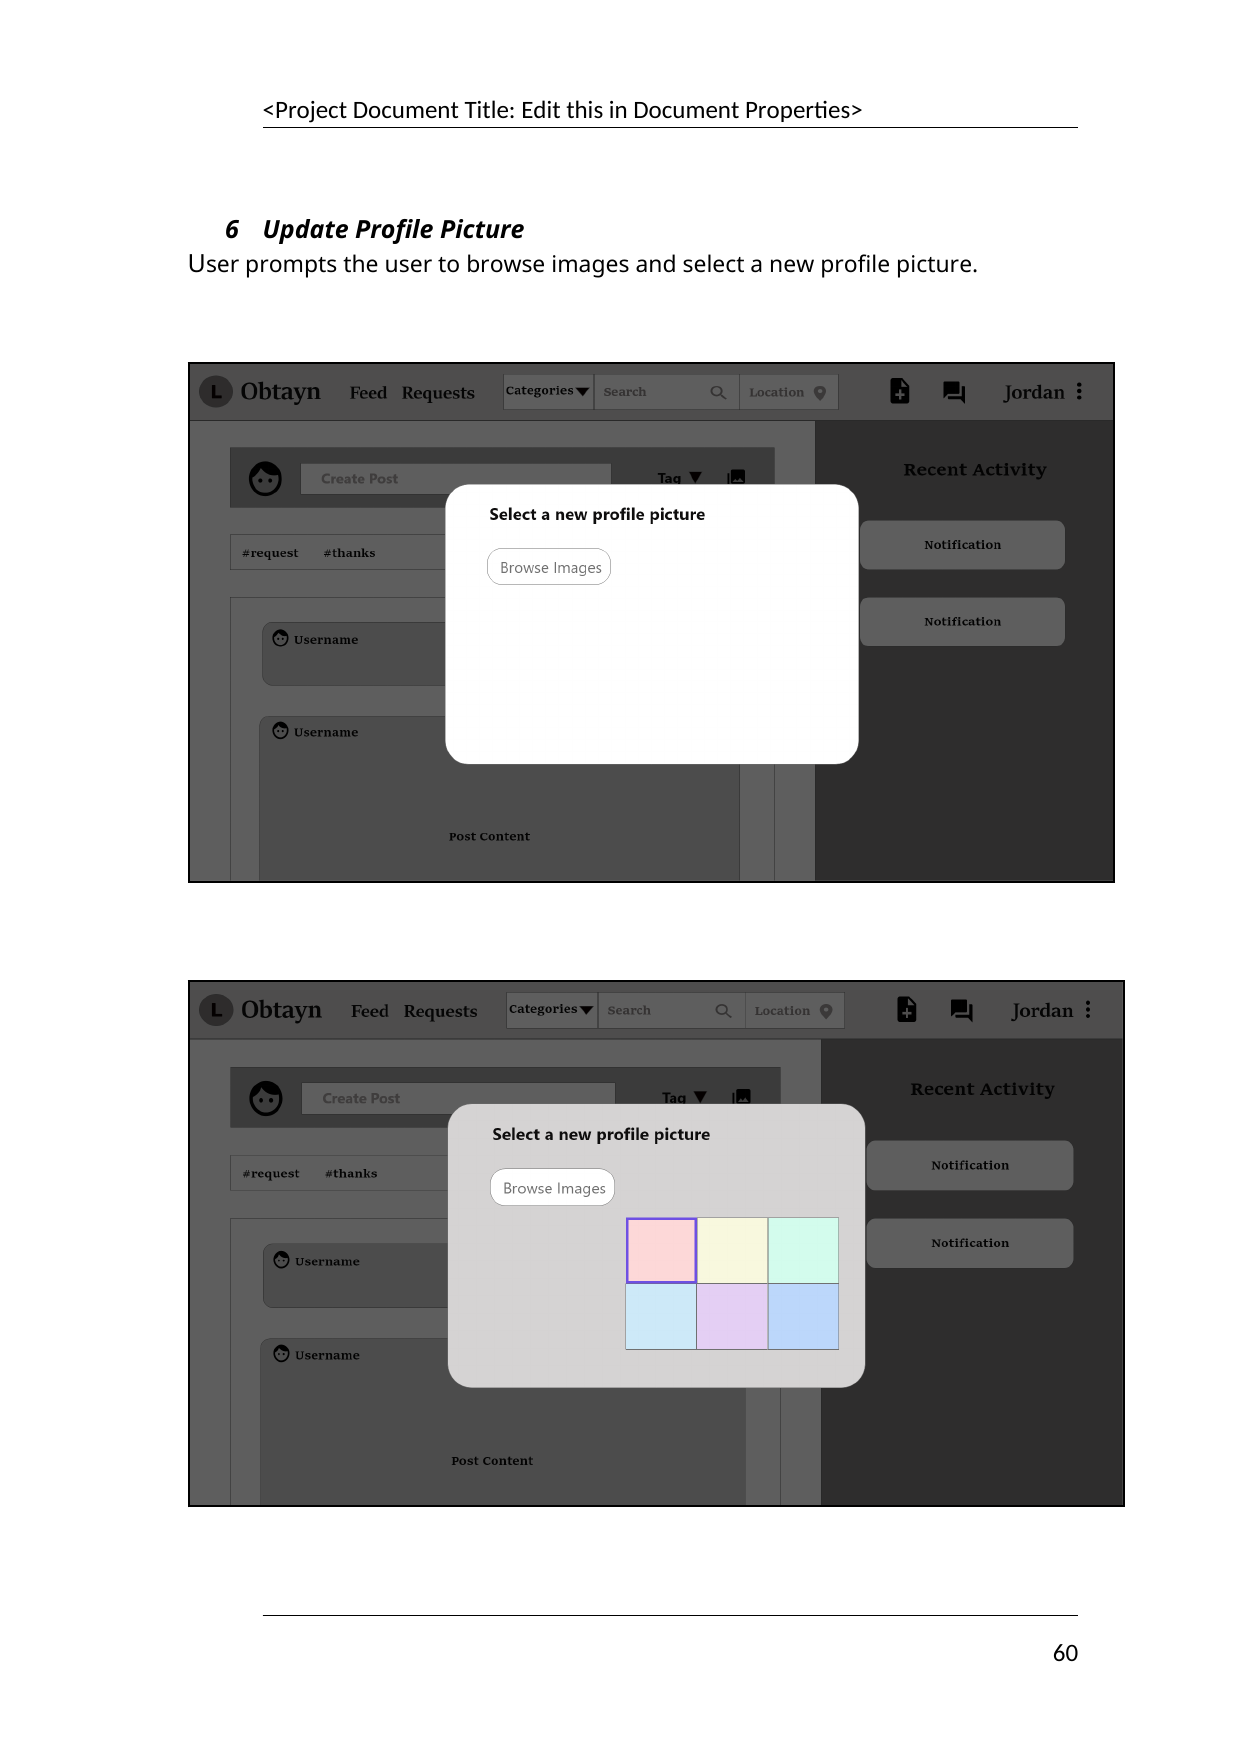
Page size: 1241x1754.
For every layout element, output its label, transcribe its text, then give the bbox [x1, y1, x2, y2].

picture [190, 982, 1123, 1505]
subtitle Update Profile Picture [225, 195, 1078, 245]
picture [190, 364, 1113, 881]
text User prompts the user to browse images and select a new profile picture. [187, 245, 1078, 279]
